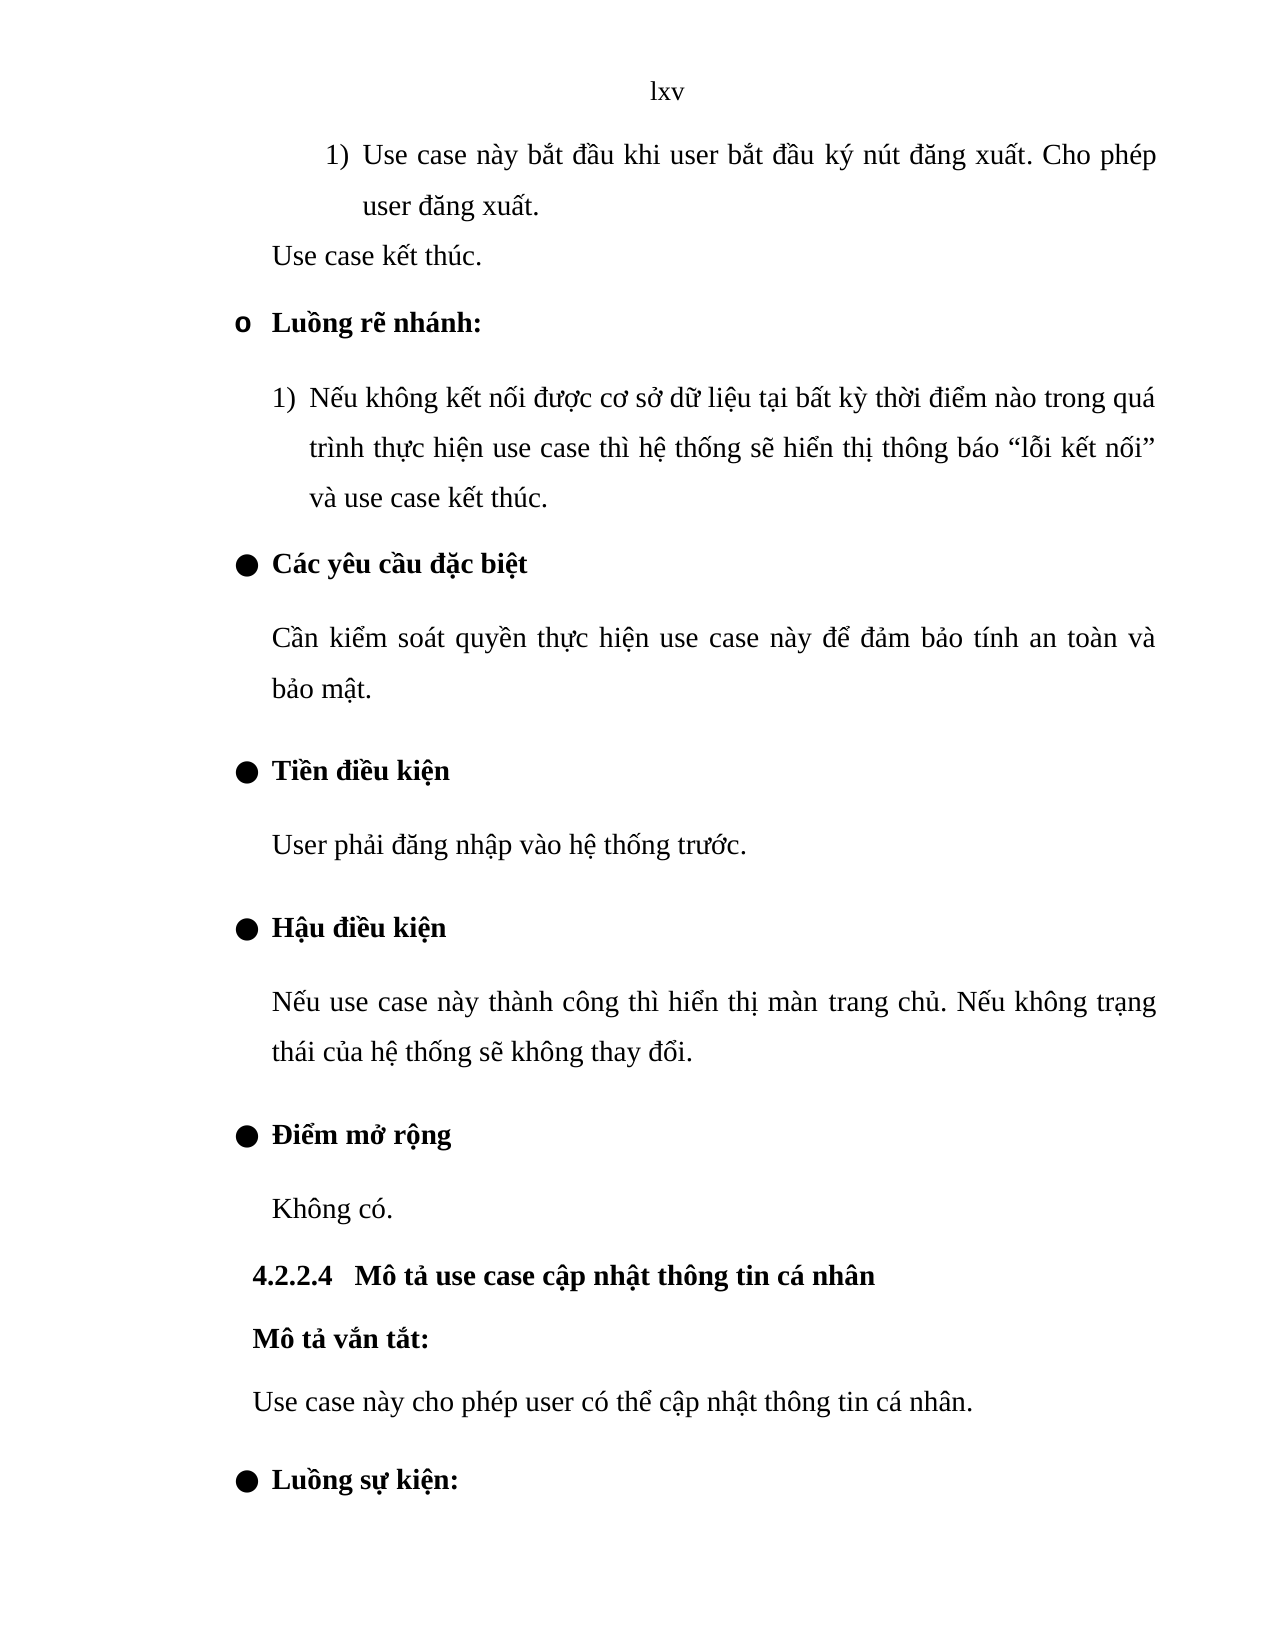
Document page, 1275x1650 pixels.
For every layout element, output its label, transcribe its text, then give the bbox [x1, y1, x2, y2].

list Luồng sự kiện: [234, 1446, 1157, 1506]
list Nếu không kết nối được cơ sở dữ liệu tại bất kỳ thời điểm nào trong quá trình thực hiện use case thì hệ thống sẽ hiển thị thông báo “lỗi kết nối” và use case kết thúc. [272, 380, 1157, 514]
list Use case này bắt đầu khi user bắt đầu ký nút đăng xuất. Cho phép user đăng xuất. [325, 137, 1157, 221]
text Cần kiểm soát quyền thực hiện use case này để đảm bảo tính an toàn và bảo mật. [272, 620, 1157, 704]
subtitle 4.2.2.4 Mô tả use case cập nhật thông tin cá nhân [177, 1258, 1157, 1292]
text Use case này cho phép user có thể cập nhật thông tin cá nhân. [177, 1384, 1157, 1417]
list Điểm mở rộng [234, 1101, 1157, 1161]
text Mô tả vắn tắt: [177, 1321, 1157, 1354]
text Không có. [197, 1191, 1157, 1224]
list Luồng rẽ nhánh: [234, 305, 1157, 341]
text Use case kết thúc. [272, 238, 1157, 271]
list Các yêu cầu đặc biệt [234, 531, 1157, 591]
list Tiền điều kiện [234, 738, 1157, 797]
text User phải đăng nhập vào hệ thống trước. [272, 827, 1157, 861]
text Nếu use case này thành công thì hiển thị màn trang chủ. Nếu không trạng thái của hệ thống sẽ không thay đổi. [272, 984, 1157, 1068]
list Hậu điều kiện [234, 894, 1157, 954]
